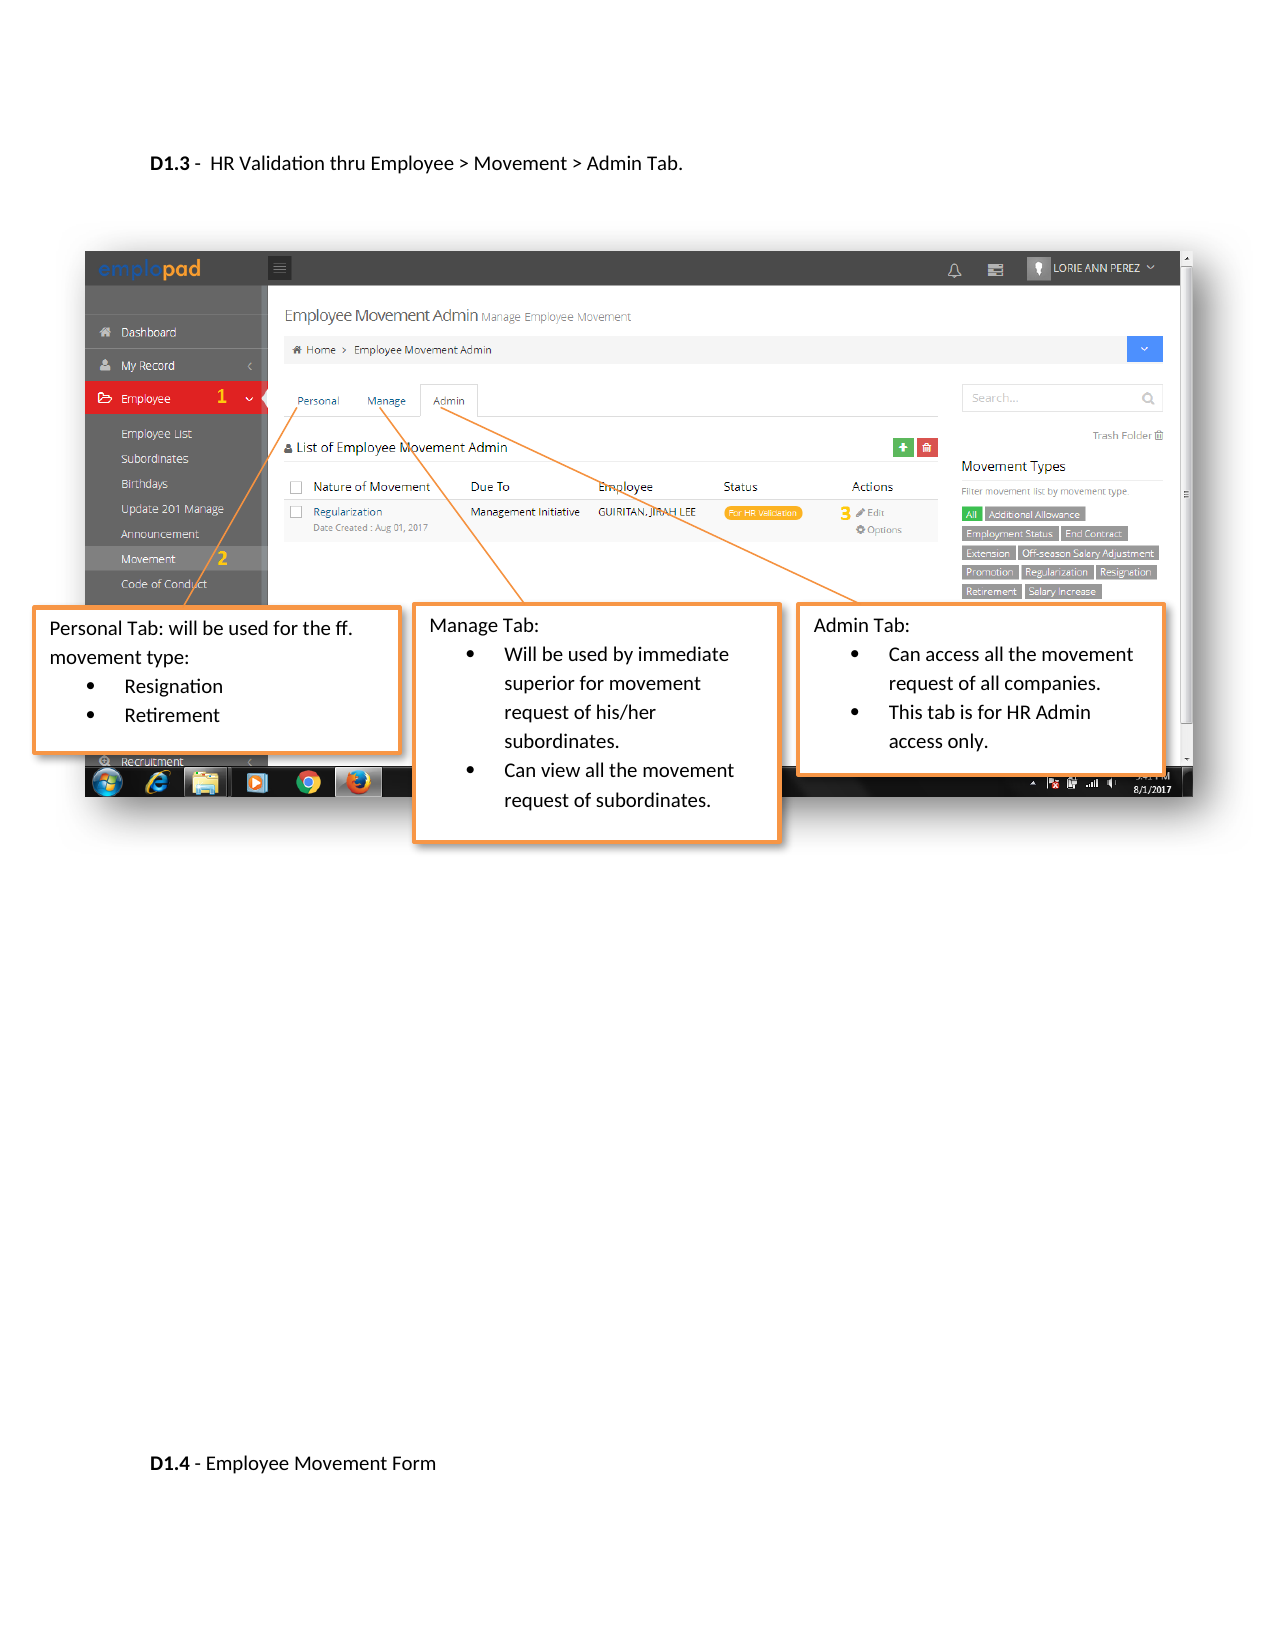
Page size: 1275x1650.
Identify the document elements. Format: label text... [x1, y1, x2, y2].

text D1.3 - HR Validation thru Employee > Movement > Admin Tab. [150, 150, 1125, 175]
text D1.4 - Employee Movement Form [150, 1450, 1125, 1475]
picture [85, 251, 1193, 797]
